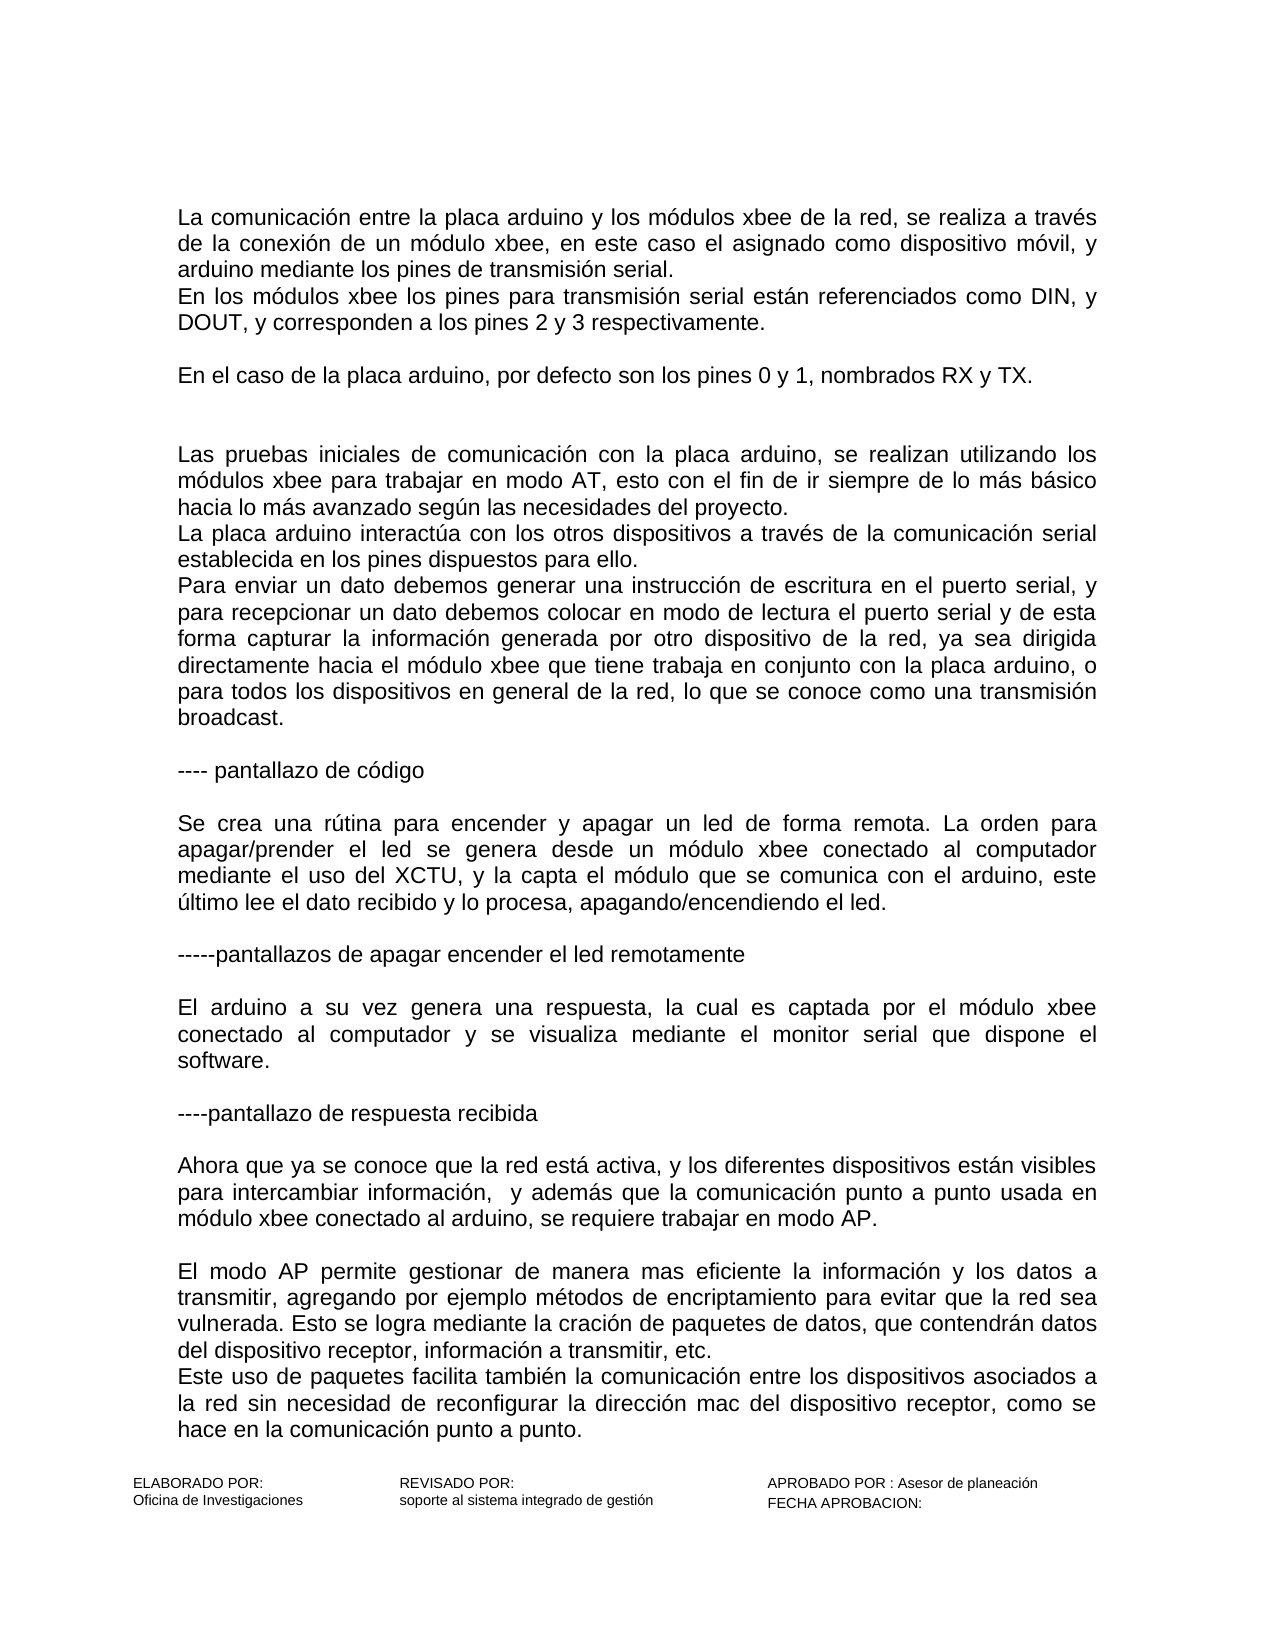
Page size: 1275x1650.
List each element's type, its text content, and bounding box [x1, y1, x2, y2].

text ---- pantallazo de código [177, 757, 1098, 783]
text En los módulos xbee los pines para transmisión serial están referenciados como DIN, y DOUT, y corresponden a los pines 2 y 3 respectivamente. [177, 283, 1098, 335]
text En el caso de la placa arduino, por defecto son los pines 0 y 1, nombrados RX y TX. [177, 362, 1098, 388]
text Se crea una rútina para encender y apagar un led de forma remota. La orden para apagar/prender el led se genera desde un módulo xbee conectado al computador mediante el uso del XCTU, y la capta el módulo que se comunica con el arduino, este último lee el dato recibido y lo procesa, apagando/encendiendo el led. [177, 810, 1098, 915]
text El modo AP permite gestionar de manera mas eficiente la información y los datos a transmitir, agregando por ejemplo métodos de encriptamiento para evitar que la red sea vulnerada. Esto se logra mediante la cración de paquetes de datos, que contendrán datos del dispositivo receptor, información a transmitir, etc. [177, 1258, 1098, 1363]
text La comunicación entre la placa arduino y los módulos xbee de la red, se realiza a través de la conexión de un módulo xbee, en este caso el asignado como dispositivo móvil, y arduino mediante los pines de transmisión serial. [177, 203, 1098, 283]
text ----pantallazo de respuesta recibida [177, 1099, 1098, 1126]
text Ahora que ya se conoce que la red está activa, y los diferentes dispositivos están visibles para intercambiar información, y además que la comunicación punto a punto usada en módulo xbee conectado al arduino, se requiere trabajar en modo AP. [177, 1152, 1098, 1231]
text El arduino a su vez genera una respuesta, la cual es captada por el módulo xbee conectado al computador y se visualiza mediante el monitor serial que dispone el software. [177, 994, 1098, 1073]
text -----pantallazos de apagar encender el led remotamente [177, 941, 1098, 968]
text La placa arduino interactúa con los otros dispositivos a través de la comunicación serial establecida en los pines dispuestos para ello. [177, 520, 1098, 572]
text Para enviar un dato debemos generar una instrucción de escritura en el puerto serial, y para recepcionar un dato debemos colocar en modo de lectura el puerto serial y de esta forma capturar la información generada por otro dispositivo de la red, ya sea dirigida directamente hacia el módulo xbee que tiene trabaja en conjunto con la placa arduino, o para todos los dispositivos en general de la red, lo que se conoce como una transmisión broadcast. [177, 572, 1098, 731]
text Las pruebas iniciales de comunicación con la placa arduino, se realizan utilizando los módulos xbee para trabajar en modo AT, esto con el fin de ir siempre de lo más básico hacia lo más avanzado según las necesidades del proyecto. [177, 441, 1098, 520]
text Este uso de paquetes facilita también la comunicación entre los dispositivos asociados a la red sin necesidad de reconfigurar la dirección mac del dispositivo receptor, como se hace en la comunicación punto a punto. [177, 1363, 1098, 1442]
